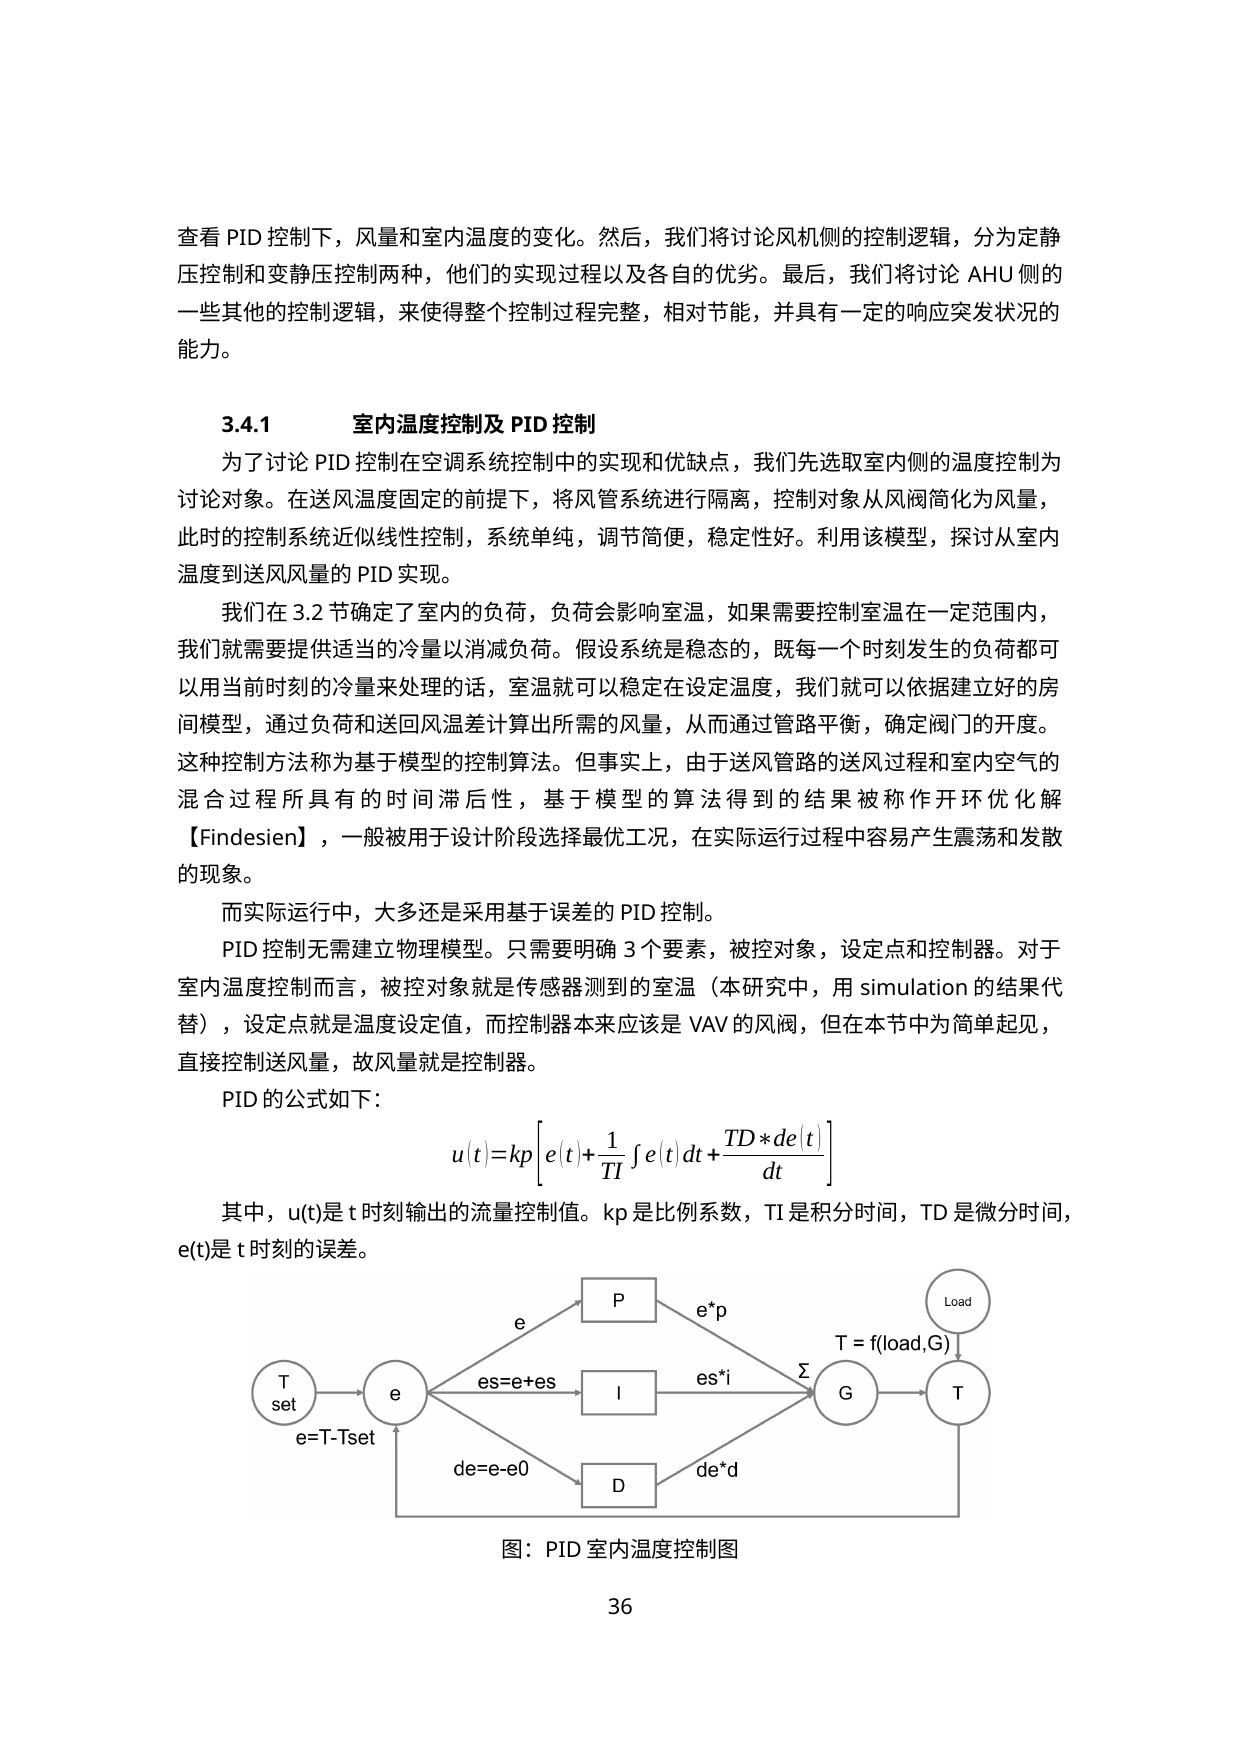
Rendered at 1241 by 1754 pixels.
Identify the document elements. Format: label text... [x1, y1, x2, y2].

text 为了讨论PID控制在空调系统控制中的实现和优缺点，我们先选取室内侧的温度控制为讨论对象。在送风温度固定的前提下，将风管系统进行隔离，控制对象从风阀简化为风量，此时的控制系统近似线性控制，系统单纯，调节简便，稳定性好。利用该模型，探讨从室内温度到送风风量的PID实现。 [177, 442, 1063, 592]
text 而实际运行中，大多还是采用基于误差的PID控制。 [177, 892, 1063, 929]
text 图：PID室内温度控制图 [177, 1529, 1063, 1567]
text PID的公式如下： [177, 1079, 1063, 1117]
text PID控制无需建立物理模型。只需要明确3个要素，被控对象，设定点和控制器。对于室内温度控制而言，被控对象就是传感器测到的室温（本研究中，用simulation的结果代替），设定点就是温度设定值，而控制器本来应该是VAV的风阀，但在本节中为简单起见，直接控制送风量，故风量就是控制器。 [177, 929, 1063, 1079]
text 我们在3.2节确定了室内的负荷，负荷会影响室温，如果需要控制室温在一定范围内，我们就需要提供适当的冷量以消减负荷。假设系统是稳态的，既每一个时刻发生的负荷都可以用当前时刻的冷量来处理的话，室温就可以稳定在设定温度，我们就可以依据建立好的房间模型，通过负荷和送回风温差计算出所需的风量，从而通过管路平衡，确定阀门的开度。这种控制方法称为基于模型的控制算法。但事实上，由于送风管路的送风过程和室内空气的混合过程所具有的时间滞后性，基于模型的算法得到的结果被称作开环优化解【Findesien】，一般被用于设计阶段选择最优工况，在实际运行过程中容易产生震荡和发散的现象。 [177, 592, 1063, 892]
subtitle 室内温度控制及PID控制 [177, 404, 1063, 442]
picture [247, 1266, 993, 1520]
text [177, 217, 1063, 367]
text 其中，u(t)是t时刻输出的流量控制值。kp是比例系数，TI是积分时间，TD是微分时间，e(t)是t时刻的误差。 [177, 1192, 1063, 1267]
